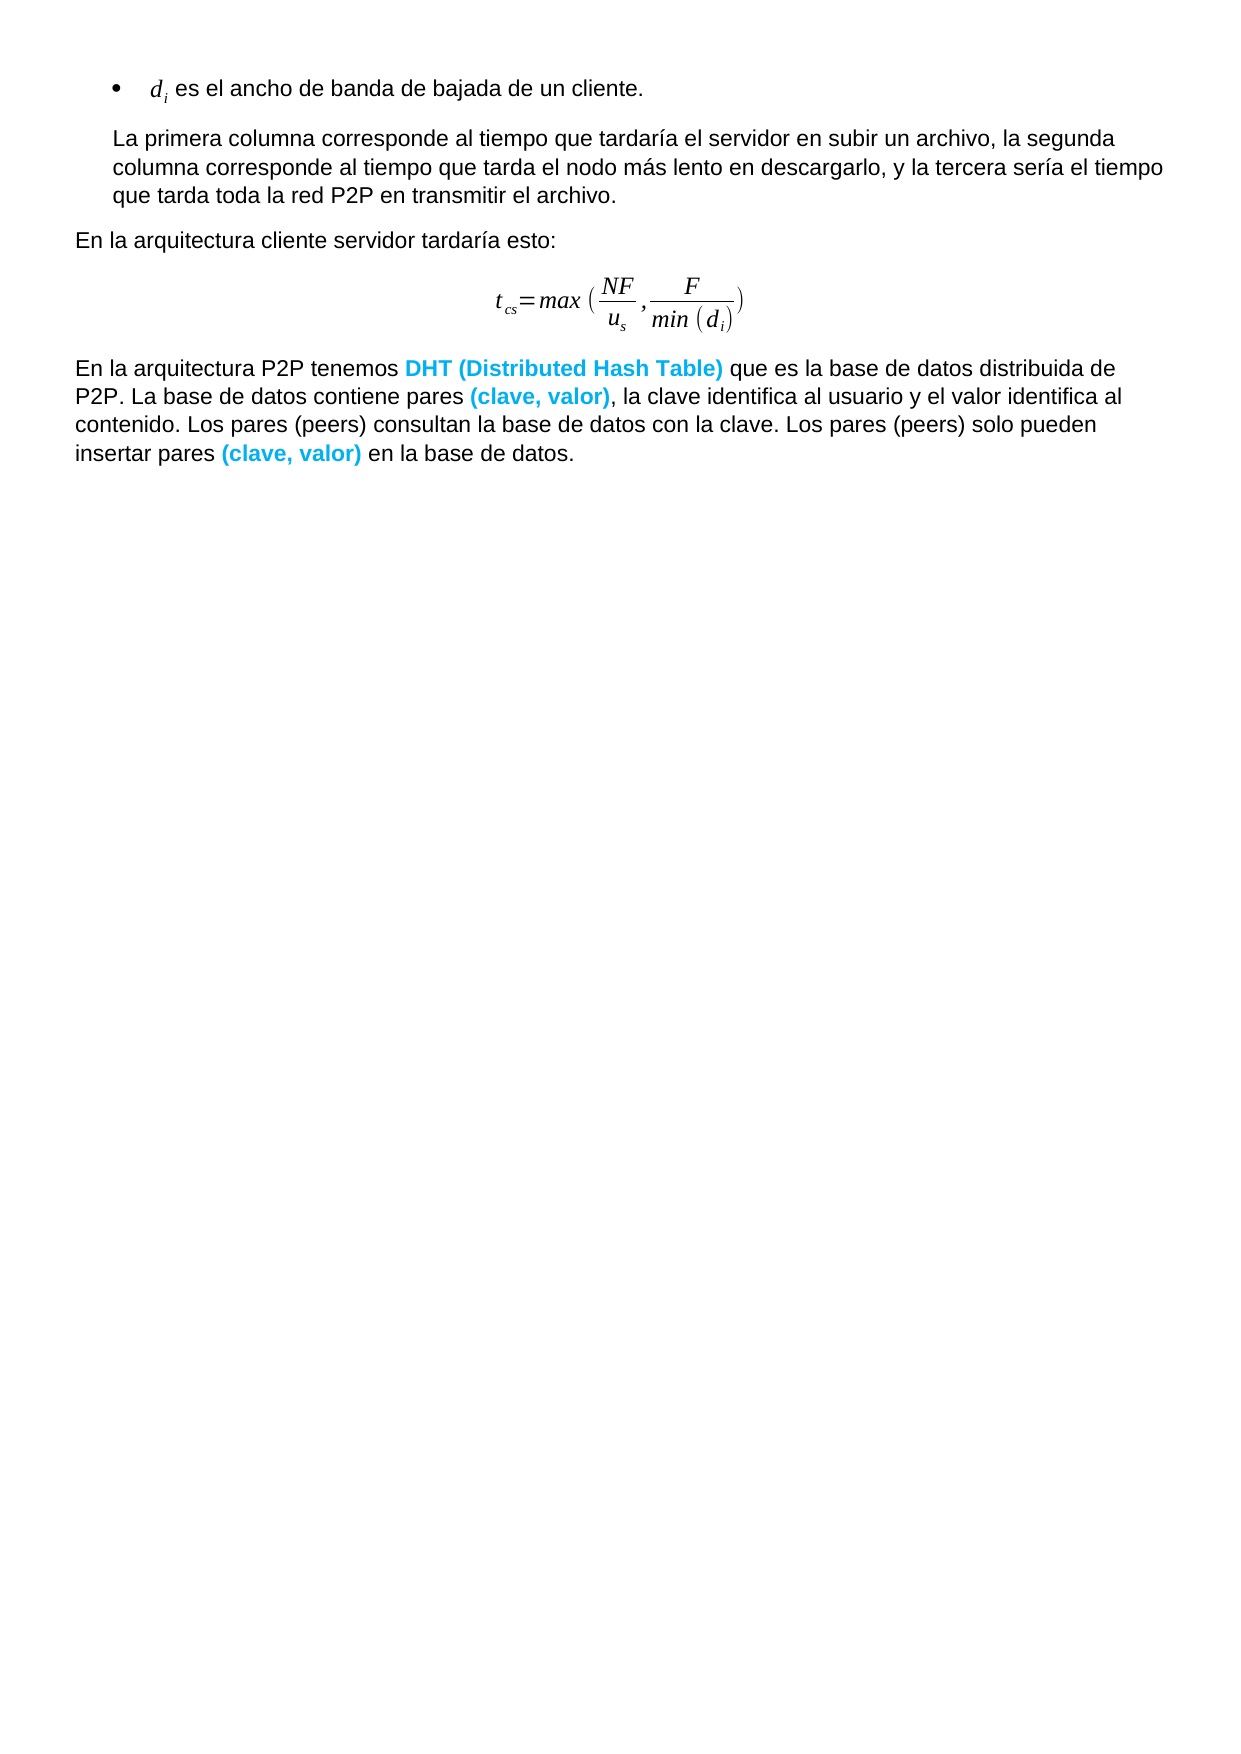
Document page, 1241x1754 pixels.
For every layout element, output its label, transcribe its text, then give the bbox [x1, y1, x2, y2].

text La primera columna corresponde al tiempo que tardaría el servidor en subir un archivo, la segunda columna corresponde al tiempo que tarda el nodo más lento en descargarlo, y la tercera sería el tiempo que tarda toda la red P2P en transmitir el archivo. [112, 125, 1165, 209]
text En la arquitectura cliente servidor tardaría esto: [75, 227, 1165, 254]
list es el ancho de banda de bajada de un cliente. [112, 75, 1165, 107]
text En la arquitectura P2P tenemos DHT (Distributed Hash Table) que es la base de datos distribuida de P2P. La base de datos contiene pares (clave, valor), la clave identifica al usuario y el valor identifica al contenido. Los pares (peers) consultan la base de datos con la clave. Los pares (peers) solo pueden insertar pares (clave, valor) en la base de datos. [75, 354, 1165, 466]
